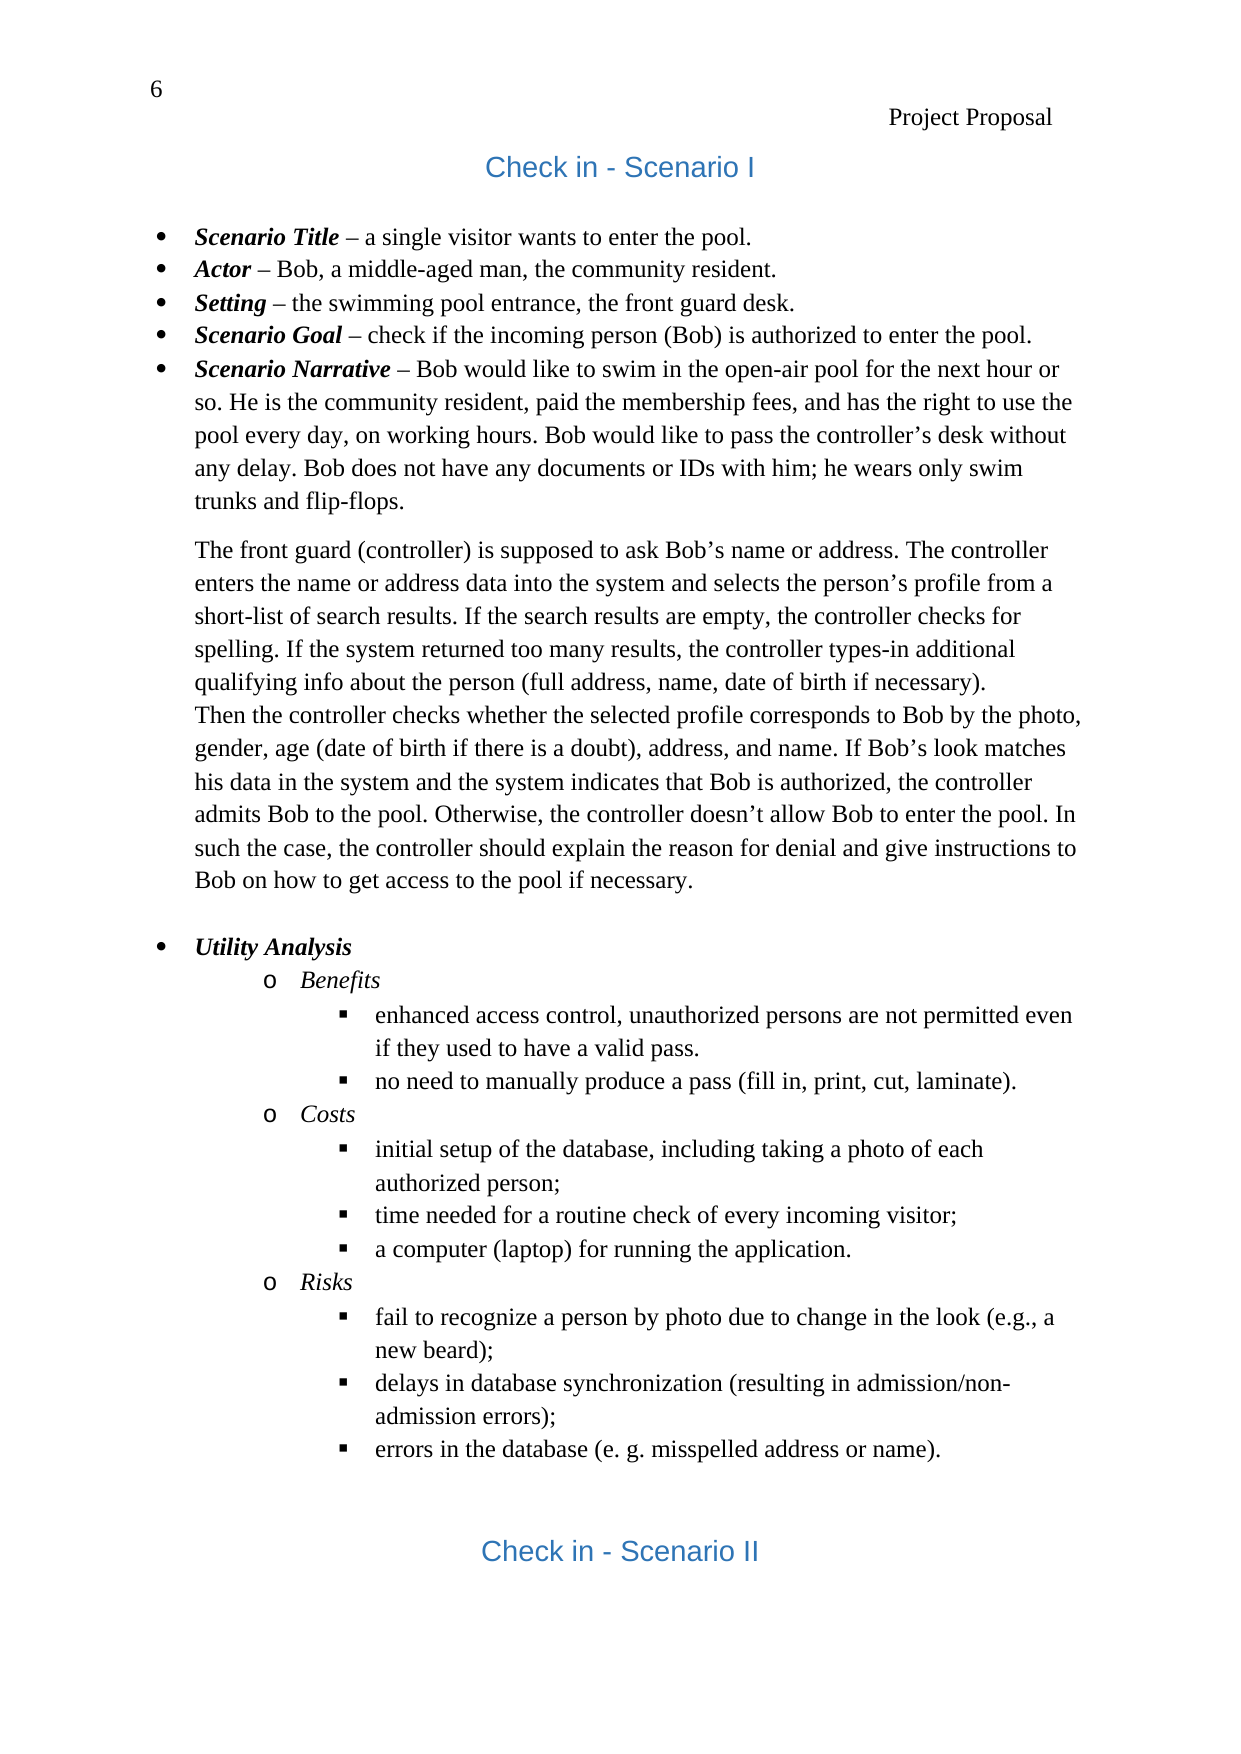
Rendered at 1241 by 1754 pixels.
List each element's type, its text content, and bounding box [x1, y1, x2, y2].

text Then the controller checks whether the selected profile corresponds to Bob by the photo, gender, age (date of birth if there is a doubt), address, and name. If Bob’s look matches his data in the system and the system indicates that Bob is authorized, the controller admits Bob to the pool. Otherwise, the controller doesn’t allow Bob to enter the pool. In such the case, the controller should explain the reason for denial and give instructions to Bob on how to get access to the pool if necessary. [194, 701, 1090, 894]
list delays in database synchronization (resulting in admission/non-admission errors); [337, 1368, 1090, 1430]
list no need to manually produce a pass (fill in, print, cut, laminate). [337, 1066, 1090, 1095]
list Scenario Goal – check if the incoming person (Bob) is authorized to enter the pool. [157, 321, 1090, 349]
list initial setup of the database, including taking a photo of each authorized person; [337, 1134, 1090, 1196]
list Actor – Bob, a middle-aged man, the community resident. [157, 254, 1090, 283]
list Costs [262, 1099, 1090, 1130]
list Utility Analysis [157, 932, 1090, 960]
list time needed for a routine check of every incoming visitor; [337, 1201, 1090, 1229]
list Risks [262, 1267, 1090, 1297]
list Benefits [262, 965, 1090, 996]
list errors in the database (e. g. misspelled address or name). [337, 1434, 1090, 1463]
list Setting – the swimming pool entrance, the front guard desk. [157, 288, 1090, 316]
subtitle Check in - Scenario II [150, 1533, 1090, 1567]
list Scenario Narrative – Bob would like to swim in the open-air pool for the next hour or so. He is the community resident, paid the membership fees, and has the right to use the pool every day, on working hours. Bob would like to pass the controller’s desk without any delay. Bob does not have any documents or IDs with him; he wears only swim trunks and flip-flops. [157, 354, 1090, 514]
list a computer (laptop) for running the application. [337, 1234, 1090, 1262]
text The front guard (controller) is supposed to ask Bob’s name or address. The controller enters the name or address data into the system and selects the person’s profile from a short-list of search results. If the search results are empty, the controller checks for spelling. If the system returned too many results, the controller types-in additional qualifying info about the person (full address, name, date of birth if necessary). [194, 535, 1090, 696]
list Scenario Title – a single visitor wants to enter the pool. [157, 222, 1090, 250]
list fail to recognize a person by photo due to change in the look (e.g., a new beard); [337, 1302, 1090, 1364]
list enhanced access control, unauthorized persons are not permitted even if they used to have a valid pass. [337, 1000, 1090, 1062]
subtitle Check in - Scenario I [150, 150, 1090, 183]
